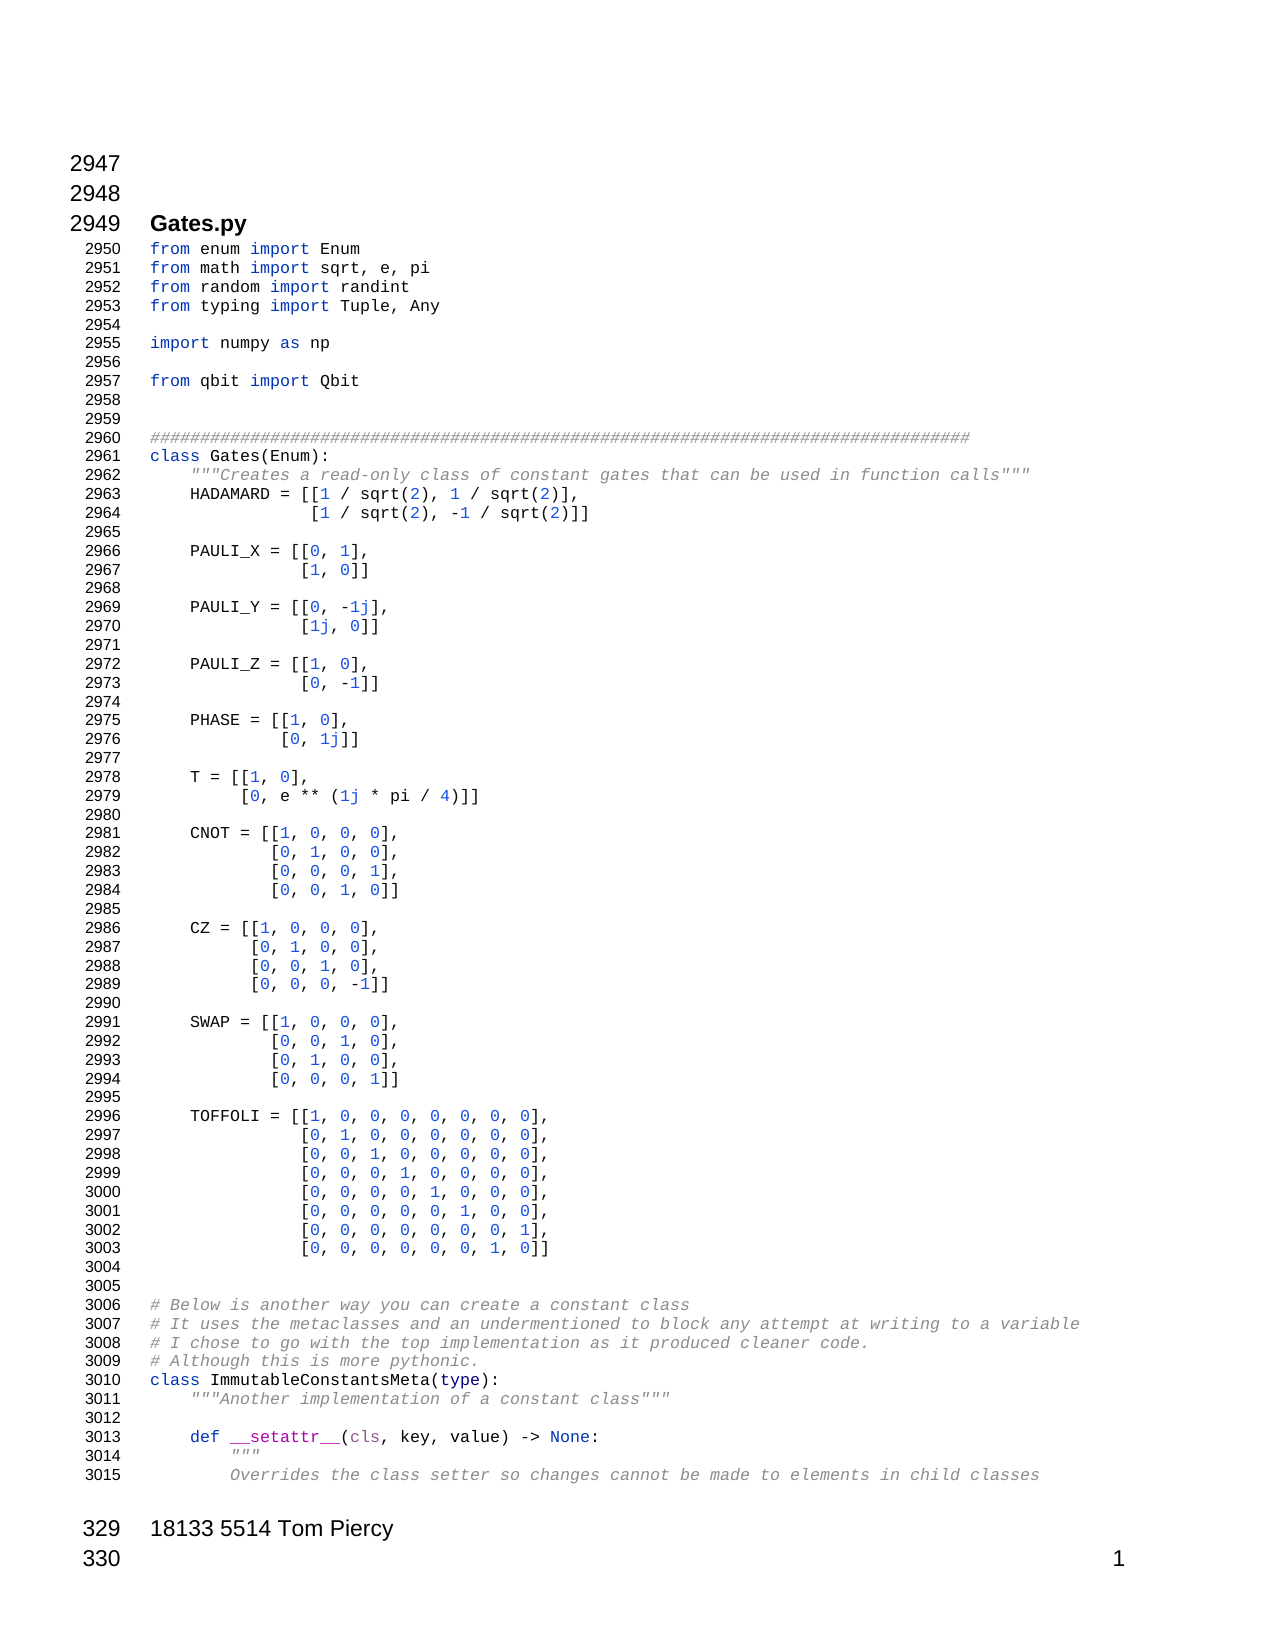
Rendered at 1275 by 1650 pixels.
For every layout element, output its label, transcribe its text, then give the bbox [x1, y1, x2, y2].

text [150, 241, 1125, 1485]
text Gates.py [150, 210, 1125, 237]
